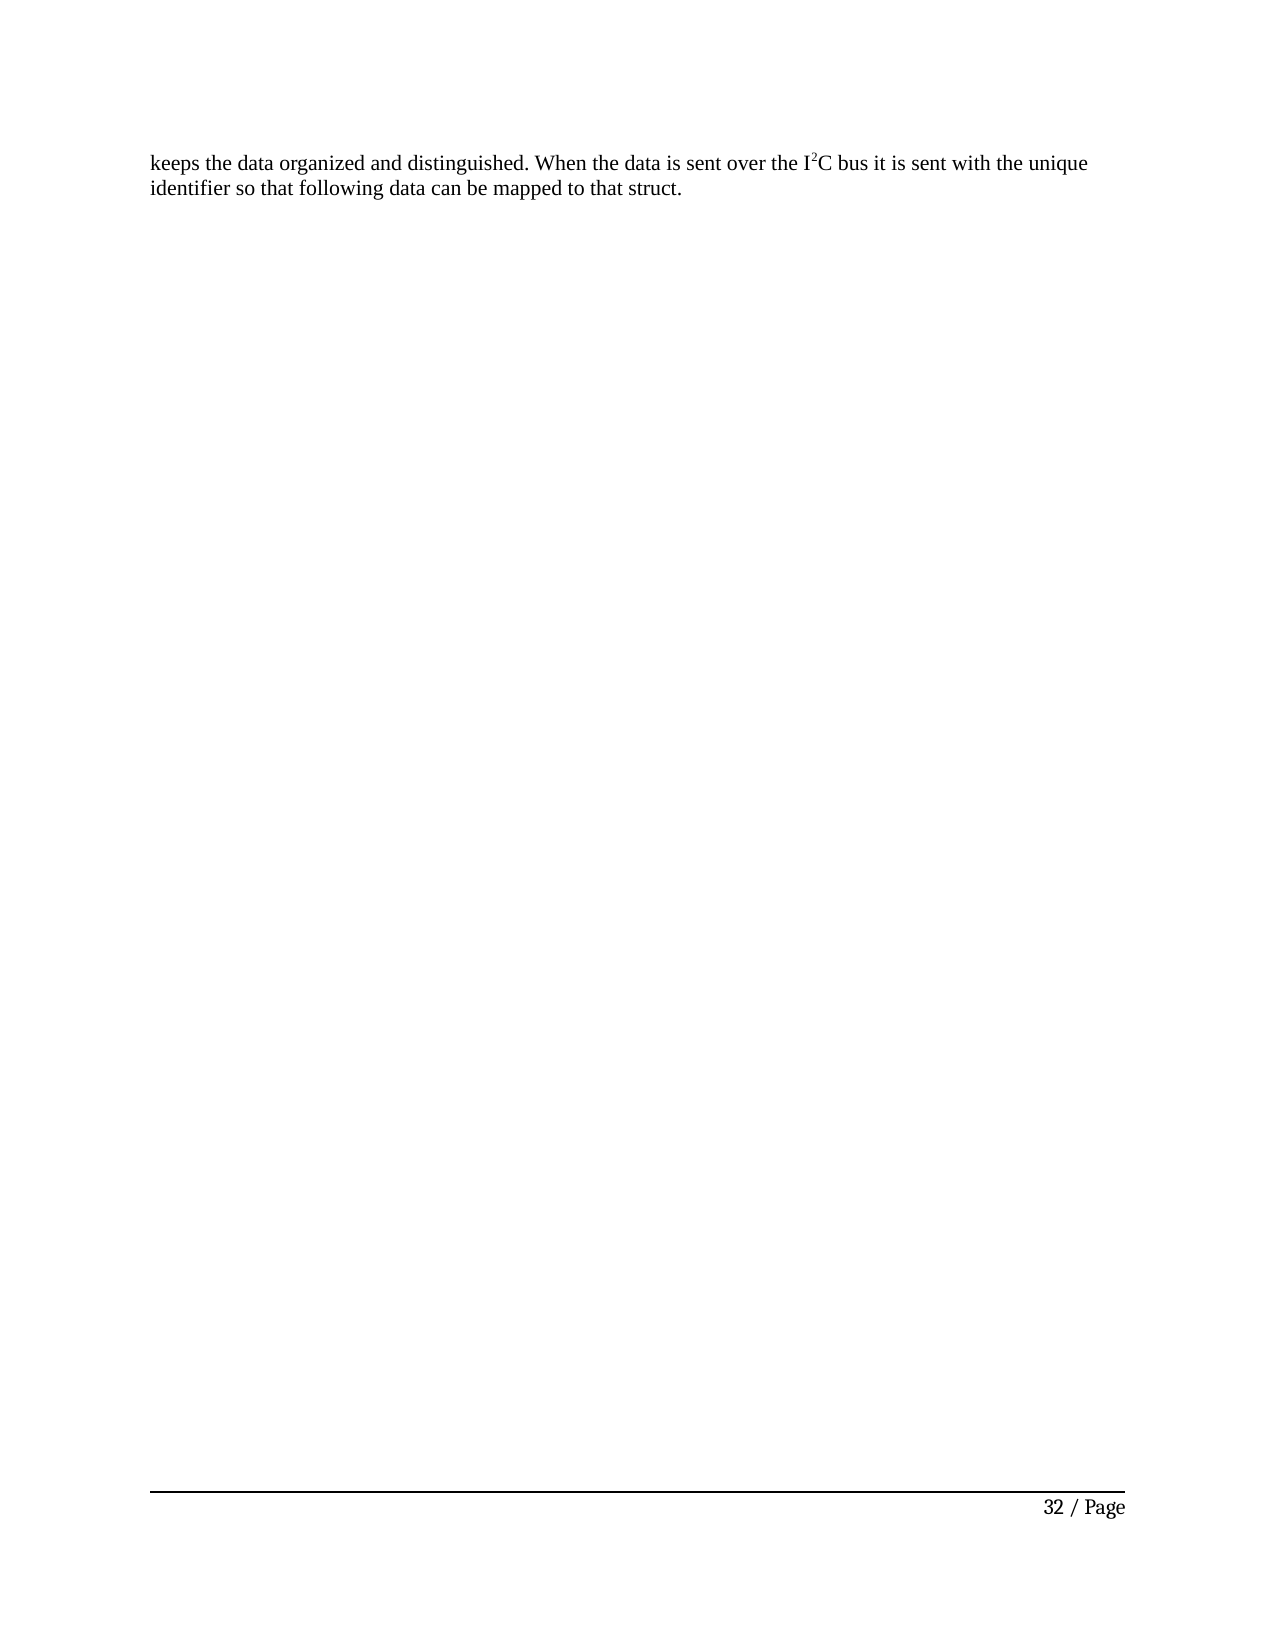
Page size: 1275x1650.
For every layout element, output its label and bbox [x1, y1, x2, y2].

text [150, 150, 1125, 200]
